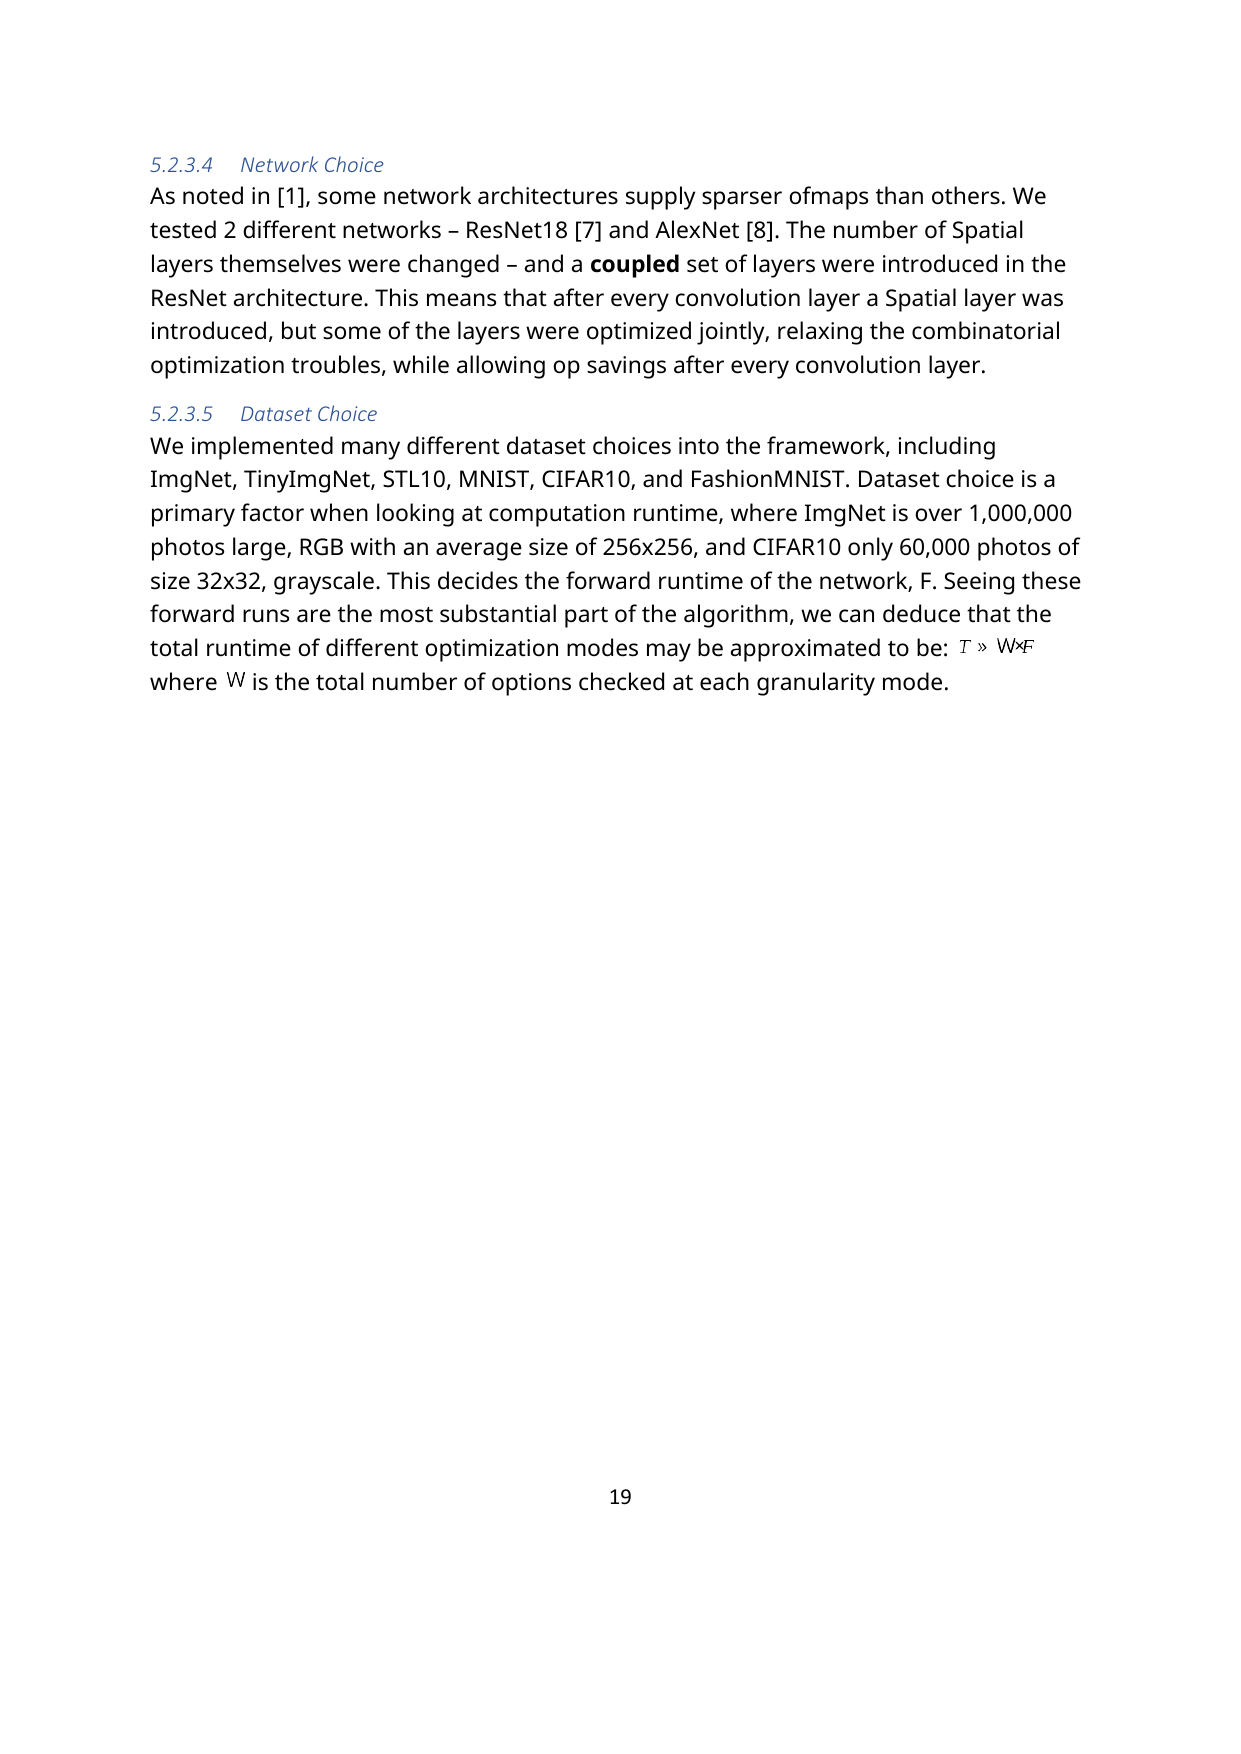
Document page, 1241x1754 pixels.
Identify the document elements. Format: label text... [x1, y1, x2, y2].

text As noted in , some network architectures supply sparser ofmaps than others. We tested 2 different networks – ResNet18 and AlexNet . The number of Spatial layers themselves were changed – and a coupled set of layers were introduced in the ResNet architecture. This means that after every convolution layer a Spatial layer was introduced, but some of the layers were optimized jointly, relaxing the combinatorial optimization troubles, while allowing op savings after every convolution layer. [150, 180, 1090, 380]
subtitle Network Choice [150, 150, 1090, 178]
text We implemented many different dataset choices into the framework, including ImgNet, TinyImgNet, STL10, MNIST, CIFAR10, and FashionMNIST. Dataset choice is a primary factor when looking at computation runtime, where ImgNet is over 1,000,000 photos large, RGB with an average size of 256x256, and CIFAR10 only 60,000 photos of size 32x32, grayscale. This decides the forward runtime of the network, F. Seeing these forward runs are the most substantial part of the algorithm, we can deduce that the total runtime of different optimization modes may be approximated to be: where is the total number of options checked at each granularity mode. [150, 429, 1090, 697]
subtitle Dataset Choice [150, 399, 1090, 427]
